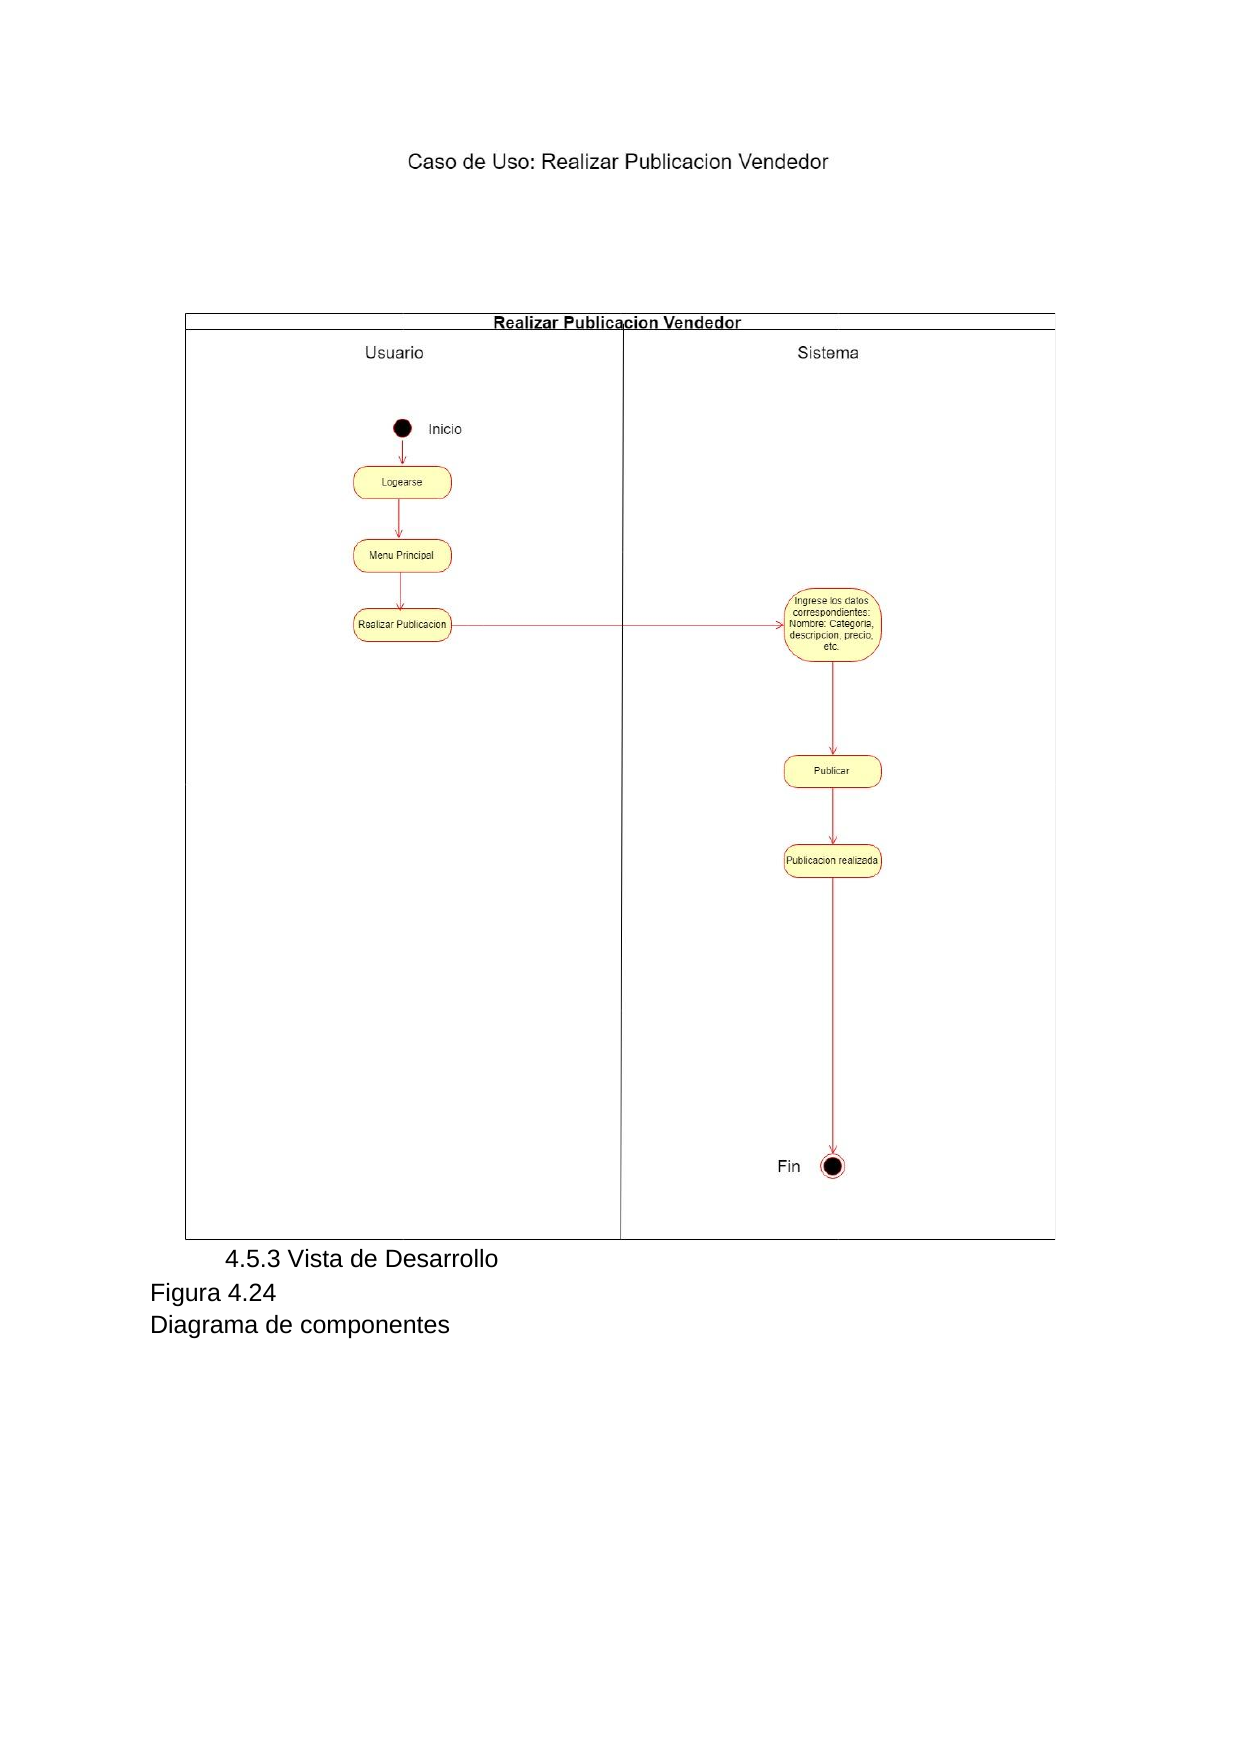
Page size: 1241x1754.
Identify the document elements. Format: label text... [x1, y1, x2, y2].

text Diagrama de componentes [150, 1311, 1090, 1339]
text Figura 4.24 [150, 1277, 1090, 1306]
text 4.5.3 Vista de Desarrollo [225, 1244, 1090, 1273]
picture [185, 150, 1056, 1241]
